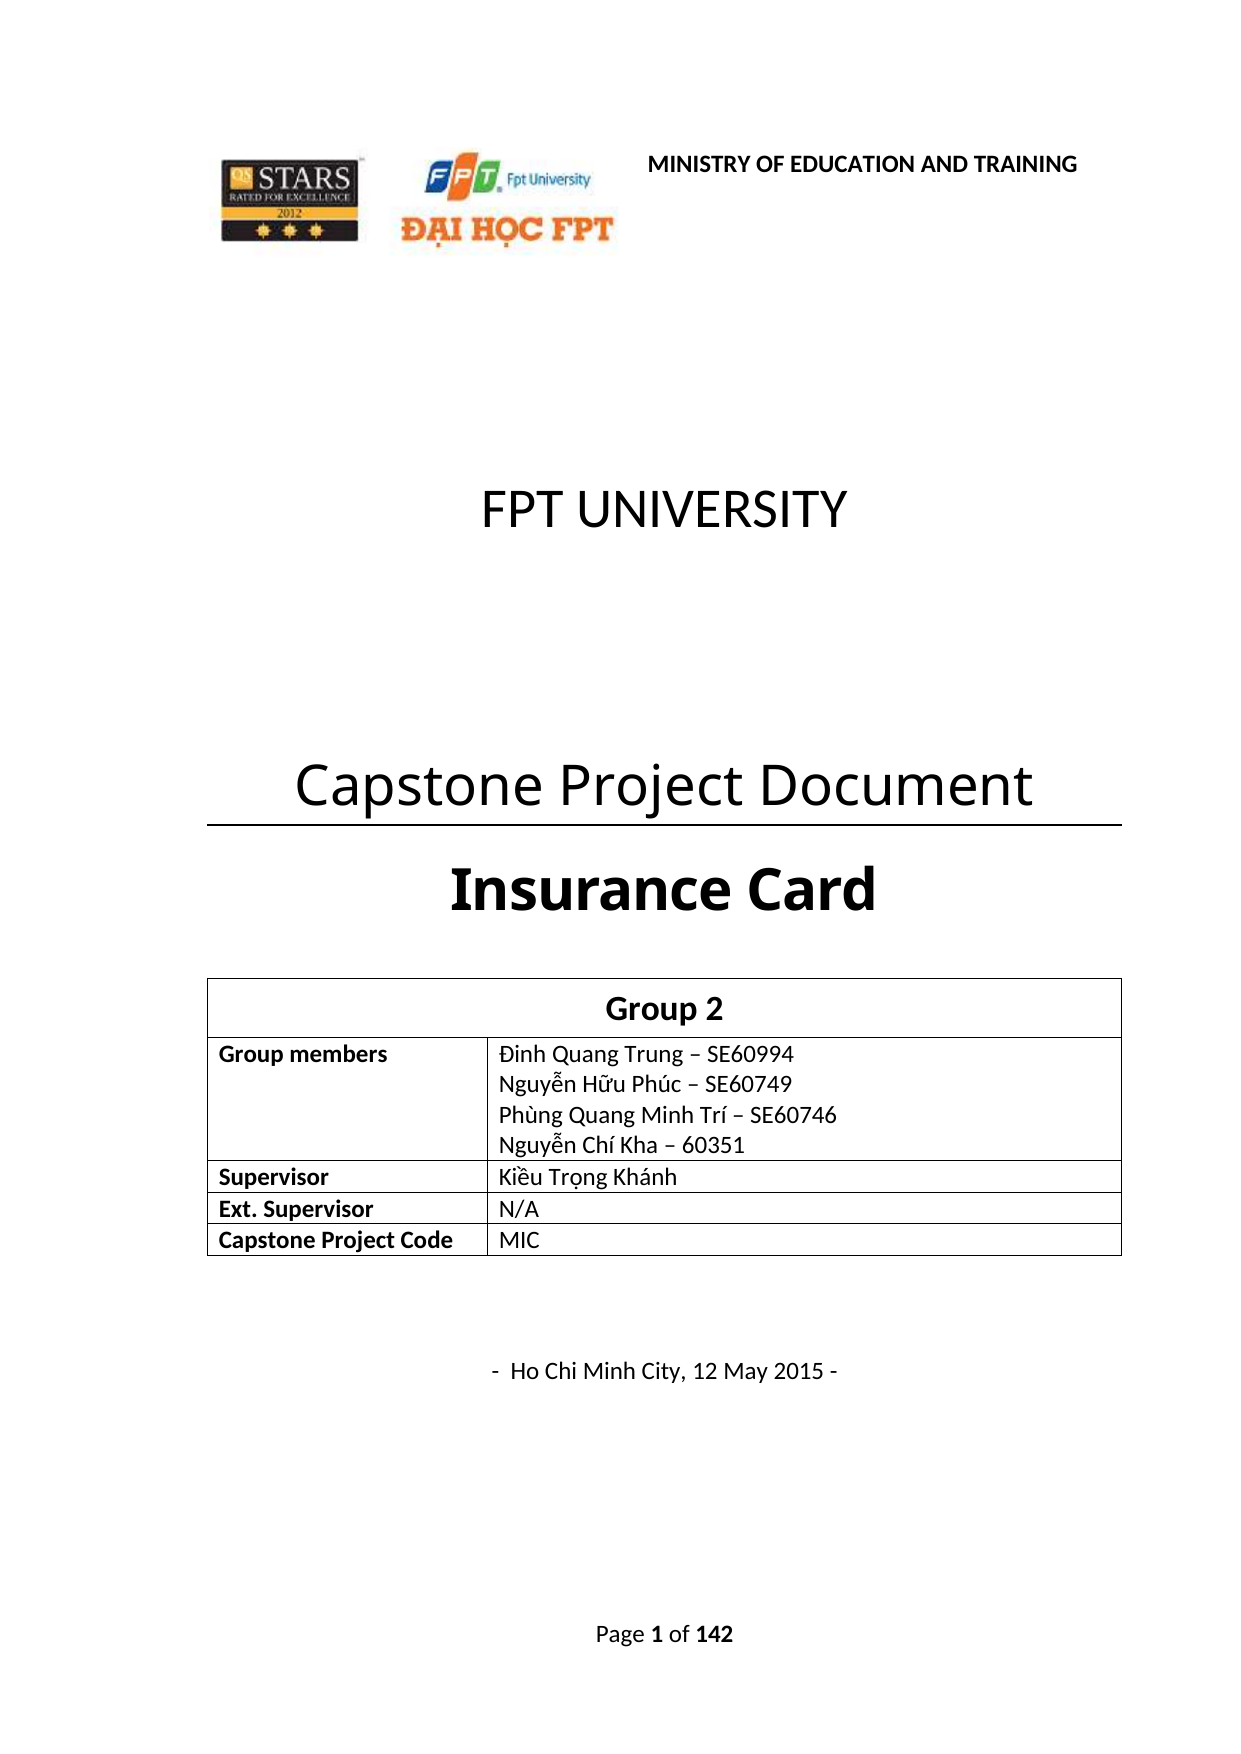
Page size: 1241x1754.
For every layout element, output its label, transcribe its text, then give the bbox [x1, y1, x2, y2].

text Capstone Project Document [207, 745, 1122, 824]
table_cell MIC [488, 1224, 1121, 1255]
table_header Group 2 [208, 979, 1121, 1037]
table_cell Đinh Quang Trung – SE60994 Nguyễn Hữu Phúc – SE60749 Phùng Quang Minh Trí – SE60746 Nguyễn Chí Kha – 60351 [488, 1038, 1121, 1160]
text MINISTRY OF EDUCATION AND TRAINING [629, 148, 1122, 178]
table_cell Ext. Supervisor [208, 1193, 487, 1223]
text FPT UNIVERSITY [207, 473, 1122, 542]
table_cell Group members [208, 1038, 487, 1160]
picture [207, 147, 629, 258]
table_cell Supervisor [208, 1161, 487, 1192]
text - Ho Chi Minh City, 12 May 2015 - [207, 1355, 1122, 1386]
table_cell Kiều Trọng Khánh [488, 1161, 1121, 1192]
table_cell N/A [488, 1193, 1121, 1223]
title Insurance Card [207, 848, 1122, 928]
table_cell Capstone Project Code [208, 1224, 487, 1255]
